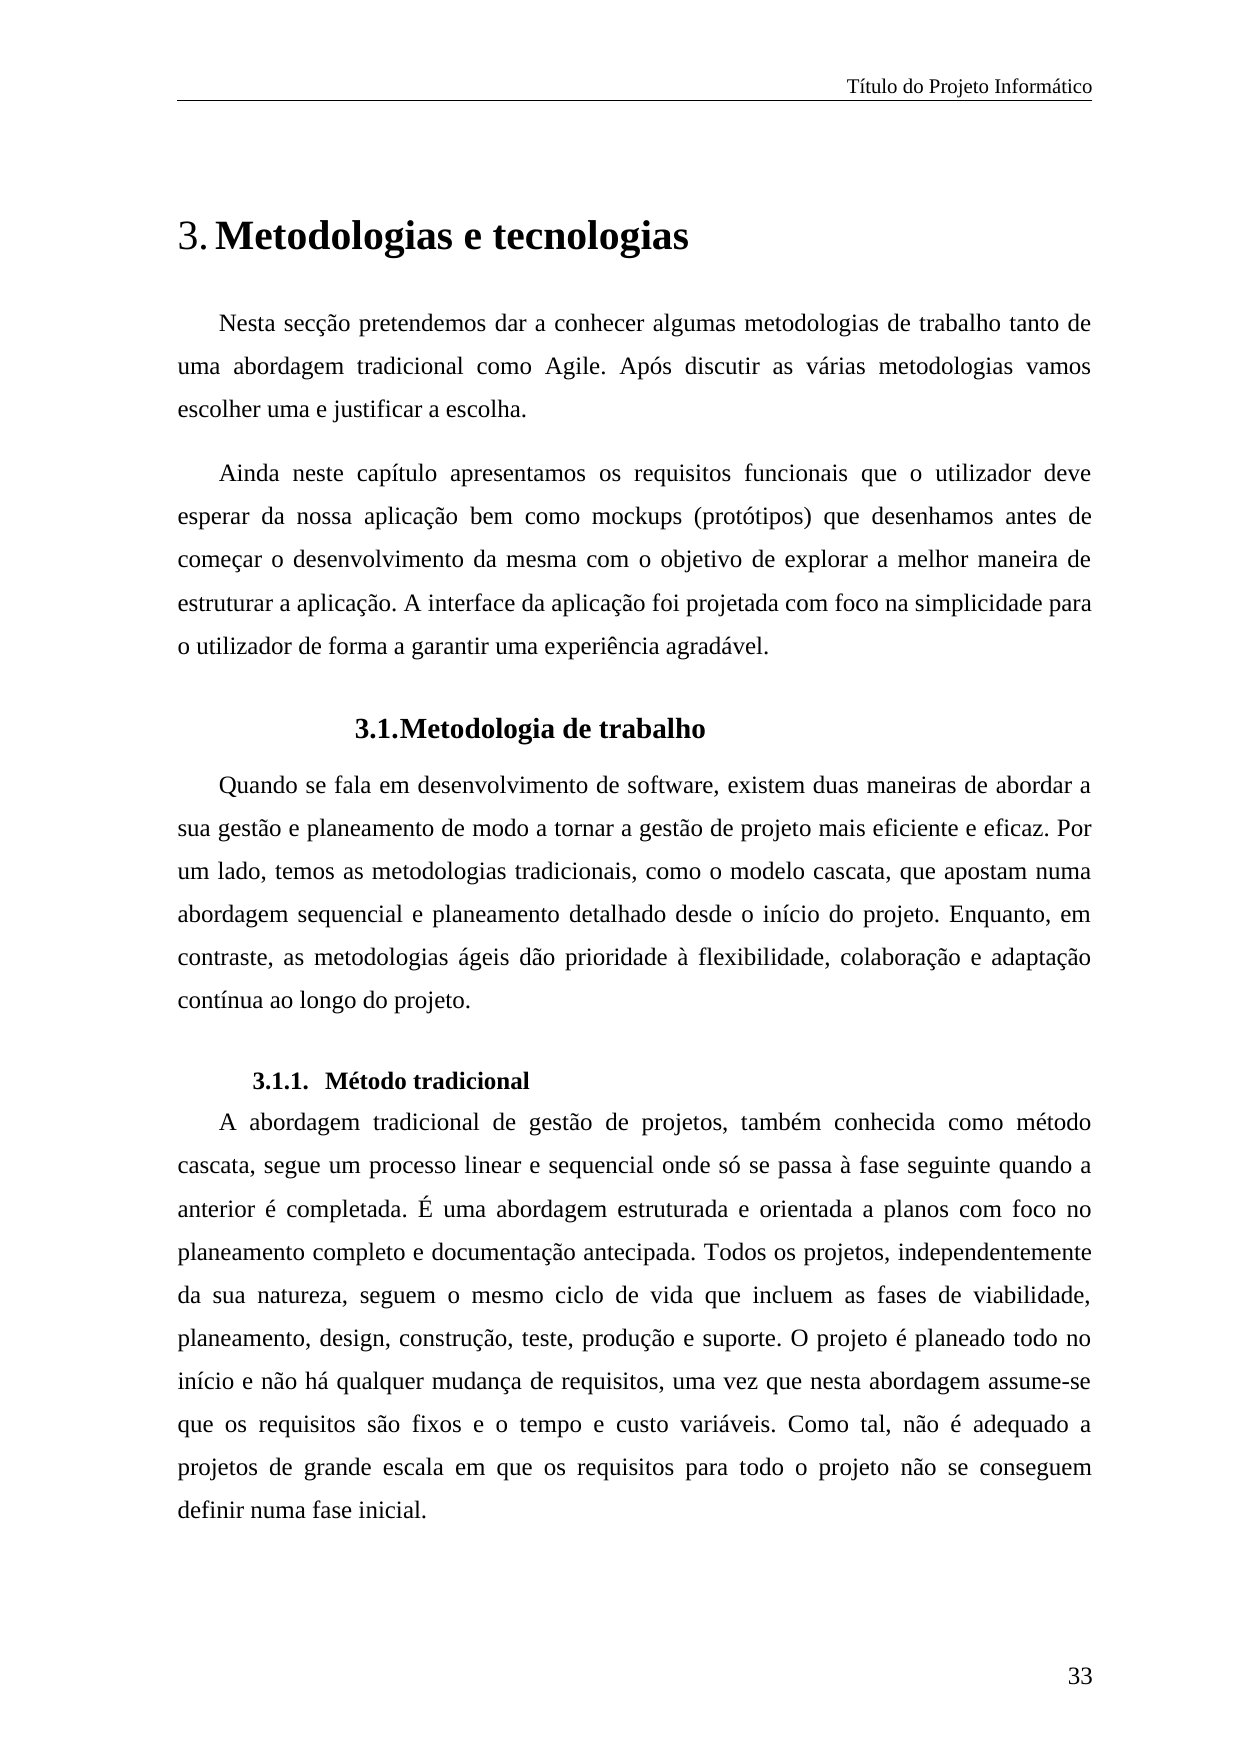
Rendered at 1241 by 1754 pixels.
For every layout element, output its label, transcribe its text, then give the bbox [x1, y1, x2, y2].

text A abordagem tradicional de gestão de projetos, também conhecida como método cascata, segue um processo linear e sequencial onde só se passa à fase seguinte quando a anterior é completada. É uma abordagem estruturada e orientada a planos com foco no planeamento completo e documentação antecipada. Todos os projetos, independentemente da sua natureza, seguem o mesmo ciclo de vida que incluem as fases de viabilidade, planeamento, design, construção, teste, produção e suporte. O projeto é planeado todo no início e não há qualquer mudança de requisitos, uma vez que nesta abordagem assume-se que os requisitos são fixos e o tempo e custo variáveis. Como tal, não é adequado a projetos de grande escala em que os requisitos para todo o projeto não se conseguem definir numa fase inicial. [177, 1107, 1092, 1524]
subtitle Metodologia de trabalho [354, 711, 1092, 745]
text Nesta secção pretendemos dar a conhecer algumas metodologias de trabalho tanto de uma abordagem tradicional como Agile. Após discutir as várias metodologias vamos escolher uma e justificar a escolha. [177, 308, 1092, 423]
text Ainda neste capítulo apresentamos os requisitos funcionais que o utilizador deve esperar da nossa aplicação bem como mockups (protótipos) que desenhamos antes de começar o desenvolvimento da mesma com o objetivo de explorar a melhor maneira de estruturar a aplicação. A interface da aplicação foi projetada com foco na simplicidade para o utilizador de forma a garantir uma experiência agradável. [177, 458, 1092, 659]
subtitle Metodologias e tecnologias [177, 210, 1092, 258]
subtitle Método tradicional [252, 1066, 1092, 1095]
text Quando se fala em desenvolvimento de software, existem duas maneiras de abordar a sua gestão e planeamento de modo a tornar a gestão de projeto mais eficiente e eficaz. Por um lado, temos as metodologias tradicionais, como o modelo cascata, que apostam numa abordagem sequencial e planeamento detalhado desde o início do projeto. Enquanto, em contraste, as metodologias ágeis dão prioridade à flexibilidade, colaboração e adaptação contínua ao longo do projeto. [177, 770, 1092, 1014]
